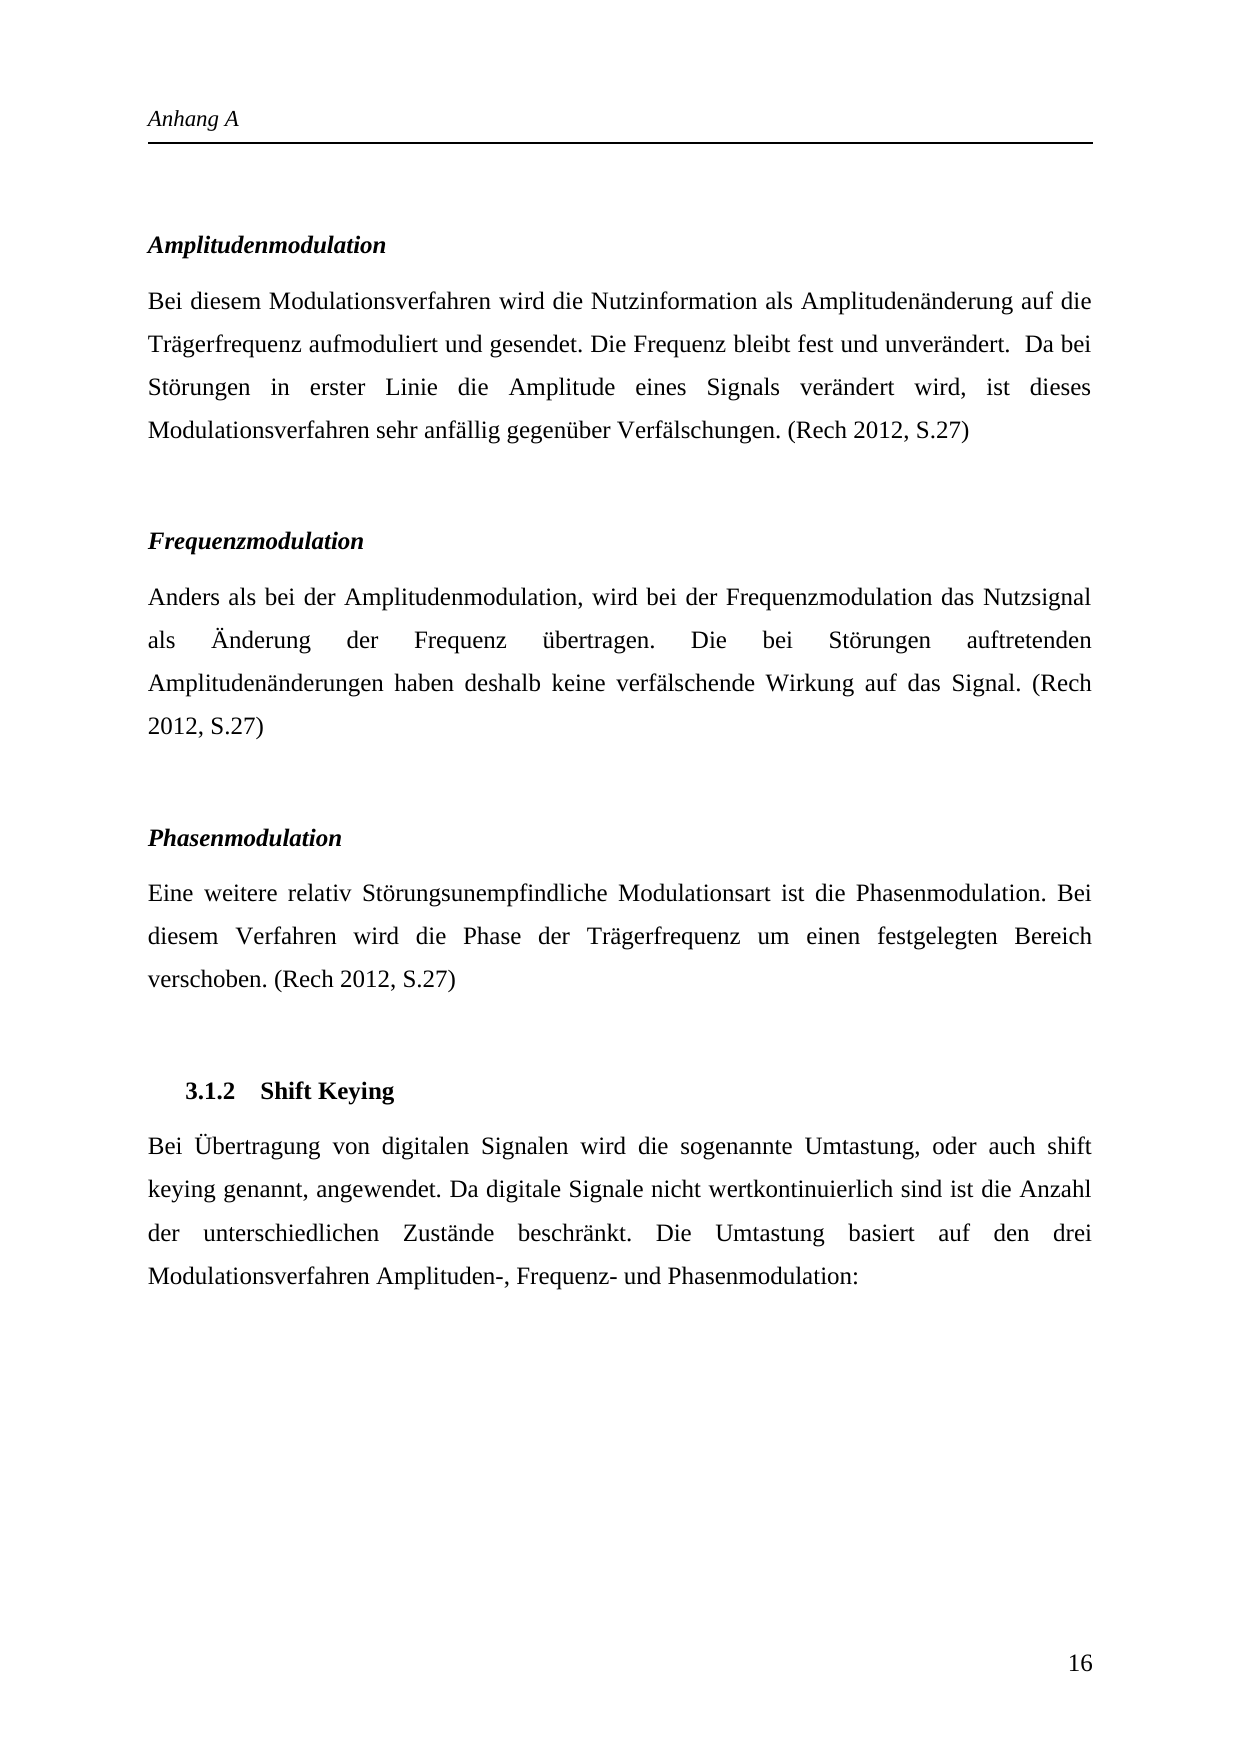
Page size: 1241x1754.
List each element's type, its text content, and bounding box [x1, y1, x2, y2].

text Bei diesem Modulationsverfahren wird die Nutzinformation als Amplitudenänderung auf die Trägerfrequenz aufmoduliert und gesendet. Die Frequenz bleibt fest und unverändert. Da bei Störungen in erster Linie die Amplitude eines Signals verändert wird, ist dieses Modulationsverfahren sehr anfällig gegenüber Verfälschungen. (Rech 2012, S.27) [148, 286, 1093, 444]
text Bei Übertragung von digitalen Signalen wird die sogenannte Umtastung, oder auch shift keying genannt, angewendet. Da digitale Signale nicht wertkontinuierlich sind ist die Anzahl der unterschiedlichen Zustände beschränkt. Die Umtastung basiert auf den drei Modulationsverfahren Amplituden-, Frequenz- und Phasenmodulation: [148, 1131, 1093, 1289]
subtitle Shift Keying [185, 1076, 1093, 1104]
text Amplitudenmodulation [148, 230, 1093, 259]
text Frequenzmodulation [148, 526, 1093, 555]
text Eine weitere relativ Störungsunempfindliche Modulationsart ist die Phasenmodulation. Bei diesem Verfahren wird die Phase der Trägerfrequenz um einen festgelegten Bereich verschoben. (Rech 2012, S.27) [148, 878, 1093, 993]
text Anders als bei der Amplitudenmodulation, wird bei der Frequenzmodulation das Nutzsignal als Änderung der Frequenz übertragen. Die bei Störungen auftretenden Amplitudenänderungen haben deshalb keine verfälschende Wirkung auf das Signal. (Rech 2012, S.27) [148, 582, 1093, 740]
text Phasenmodulation [148, 823, 1093, 851]
